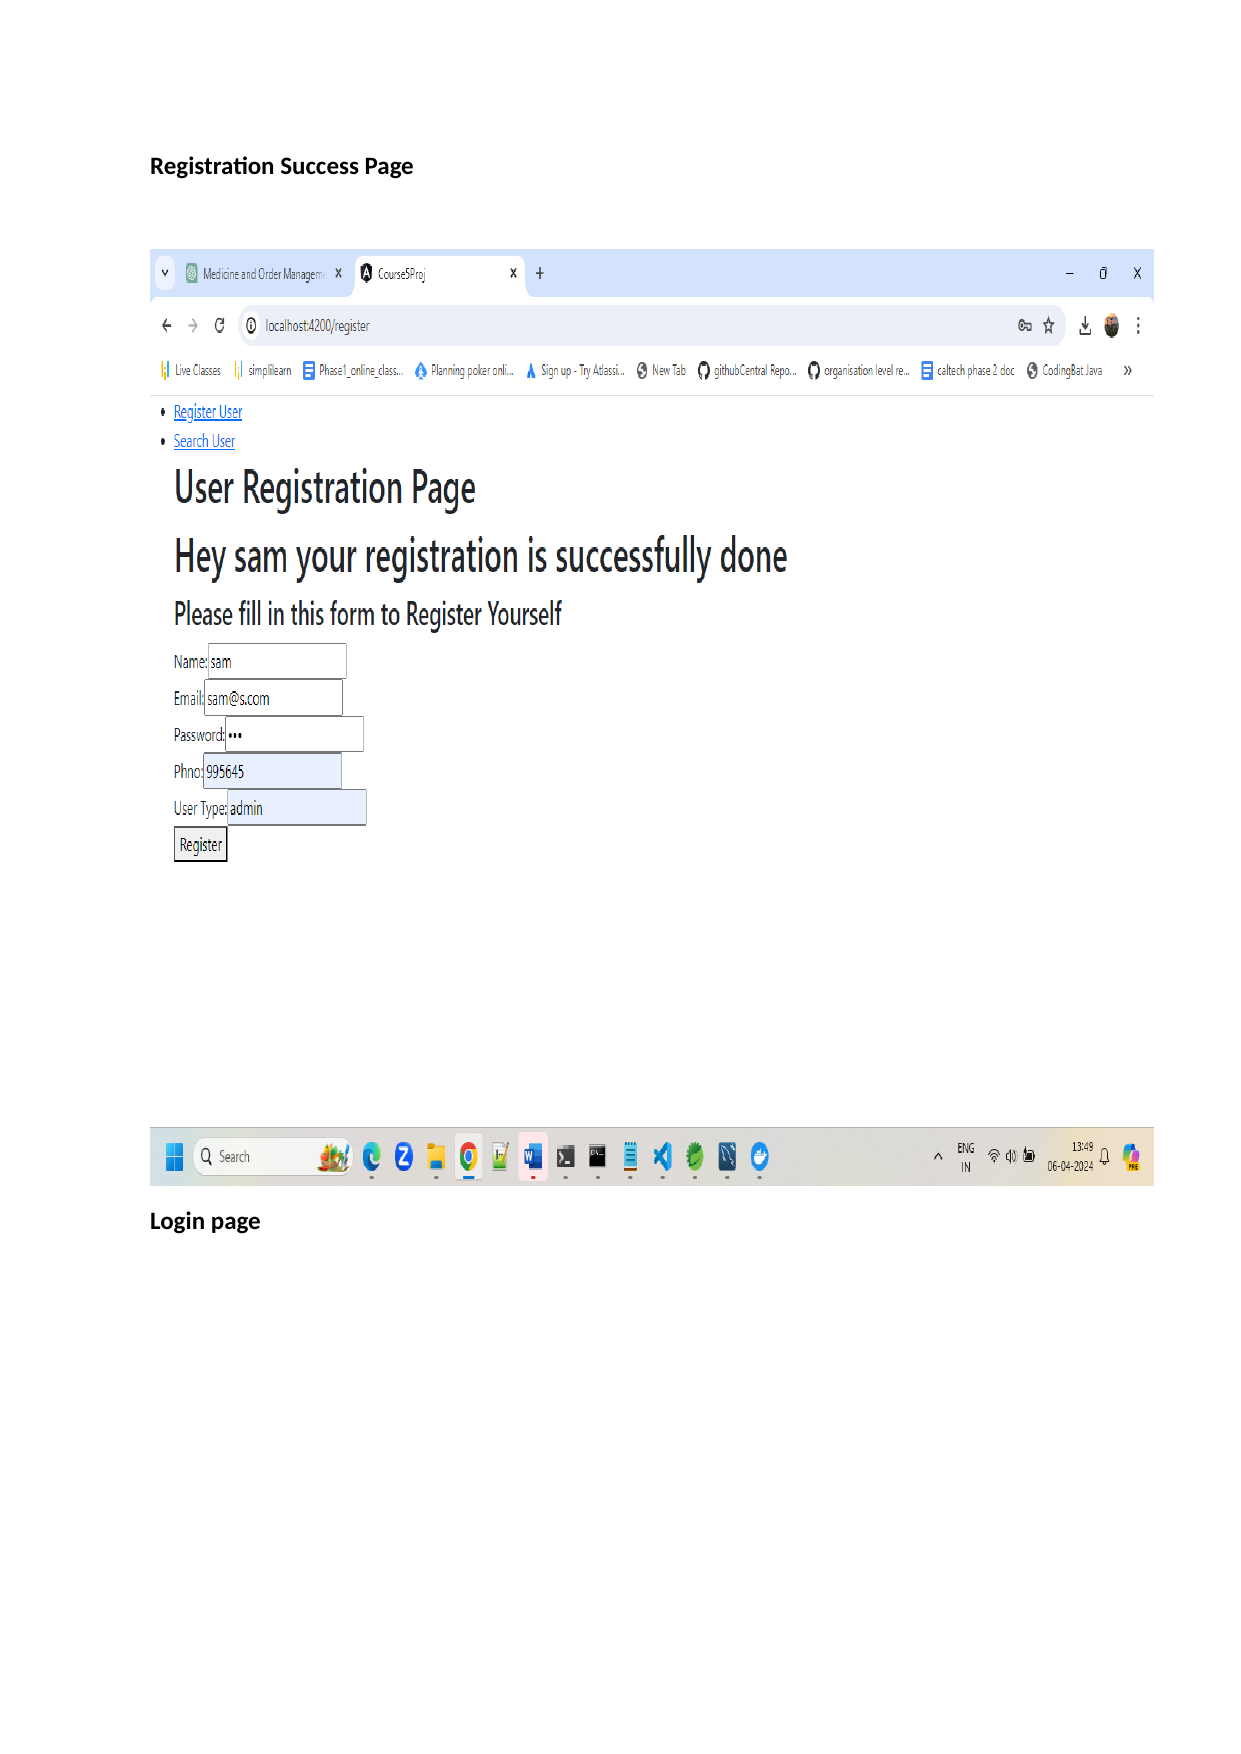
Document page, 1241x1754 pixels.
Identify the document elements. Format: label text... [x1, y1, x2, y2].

picture [150, 249, 1154, 1186]
text Registration Success Page [150, 150, 1090, 181]
text Login page [150, 1205, 1090, 1235]
